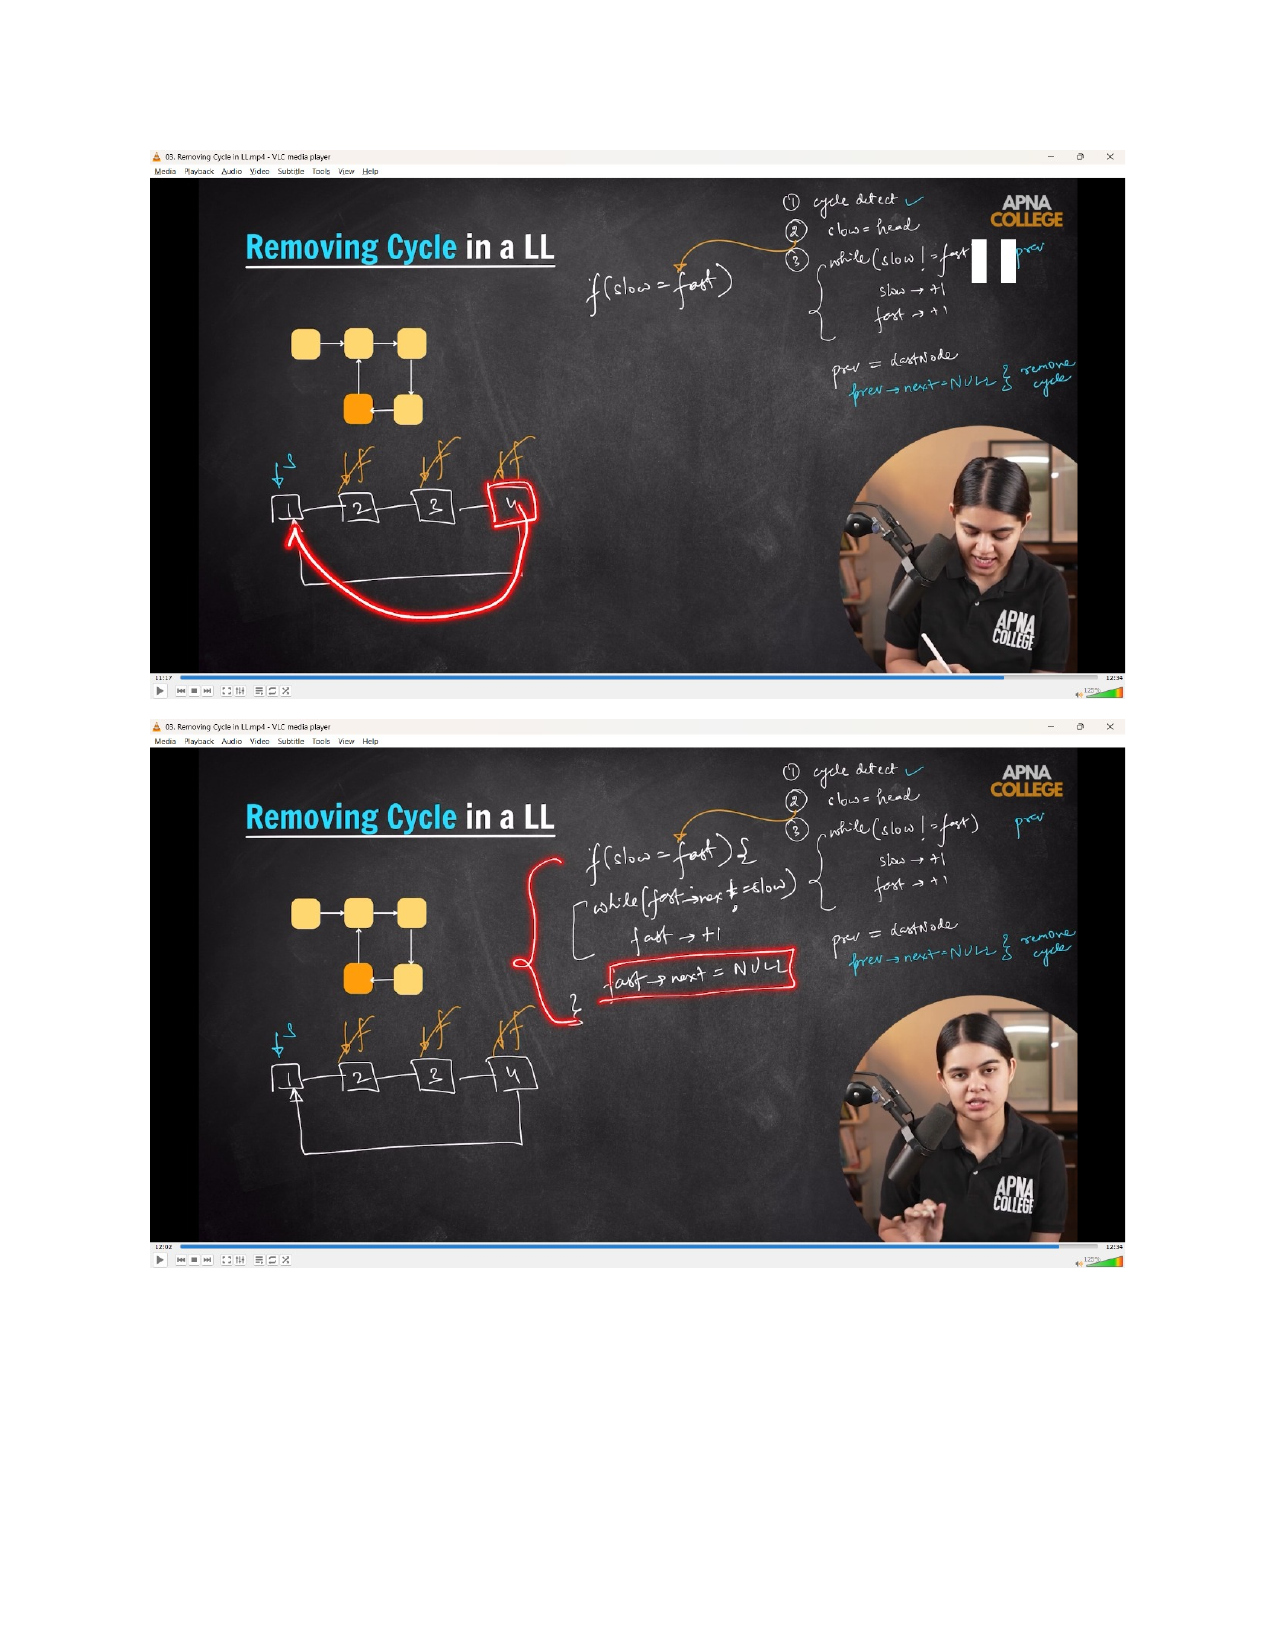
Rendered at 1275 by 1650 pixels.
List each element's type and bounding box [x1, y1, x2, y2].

picture [150, 150, 1125, 699]
picture [150, 719, 1125, 1268]
